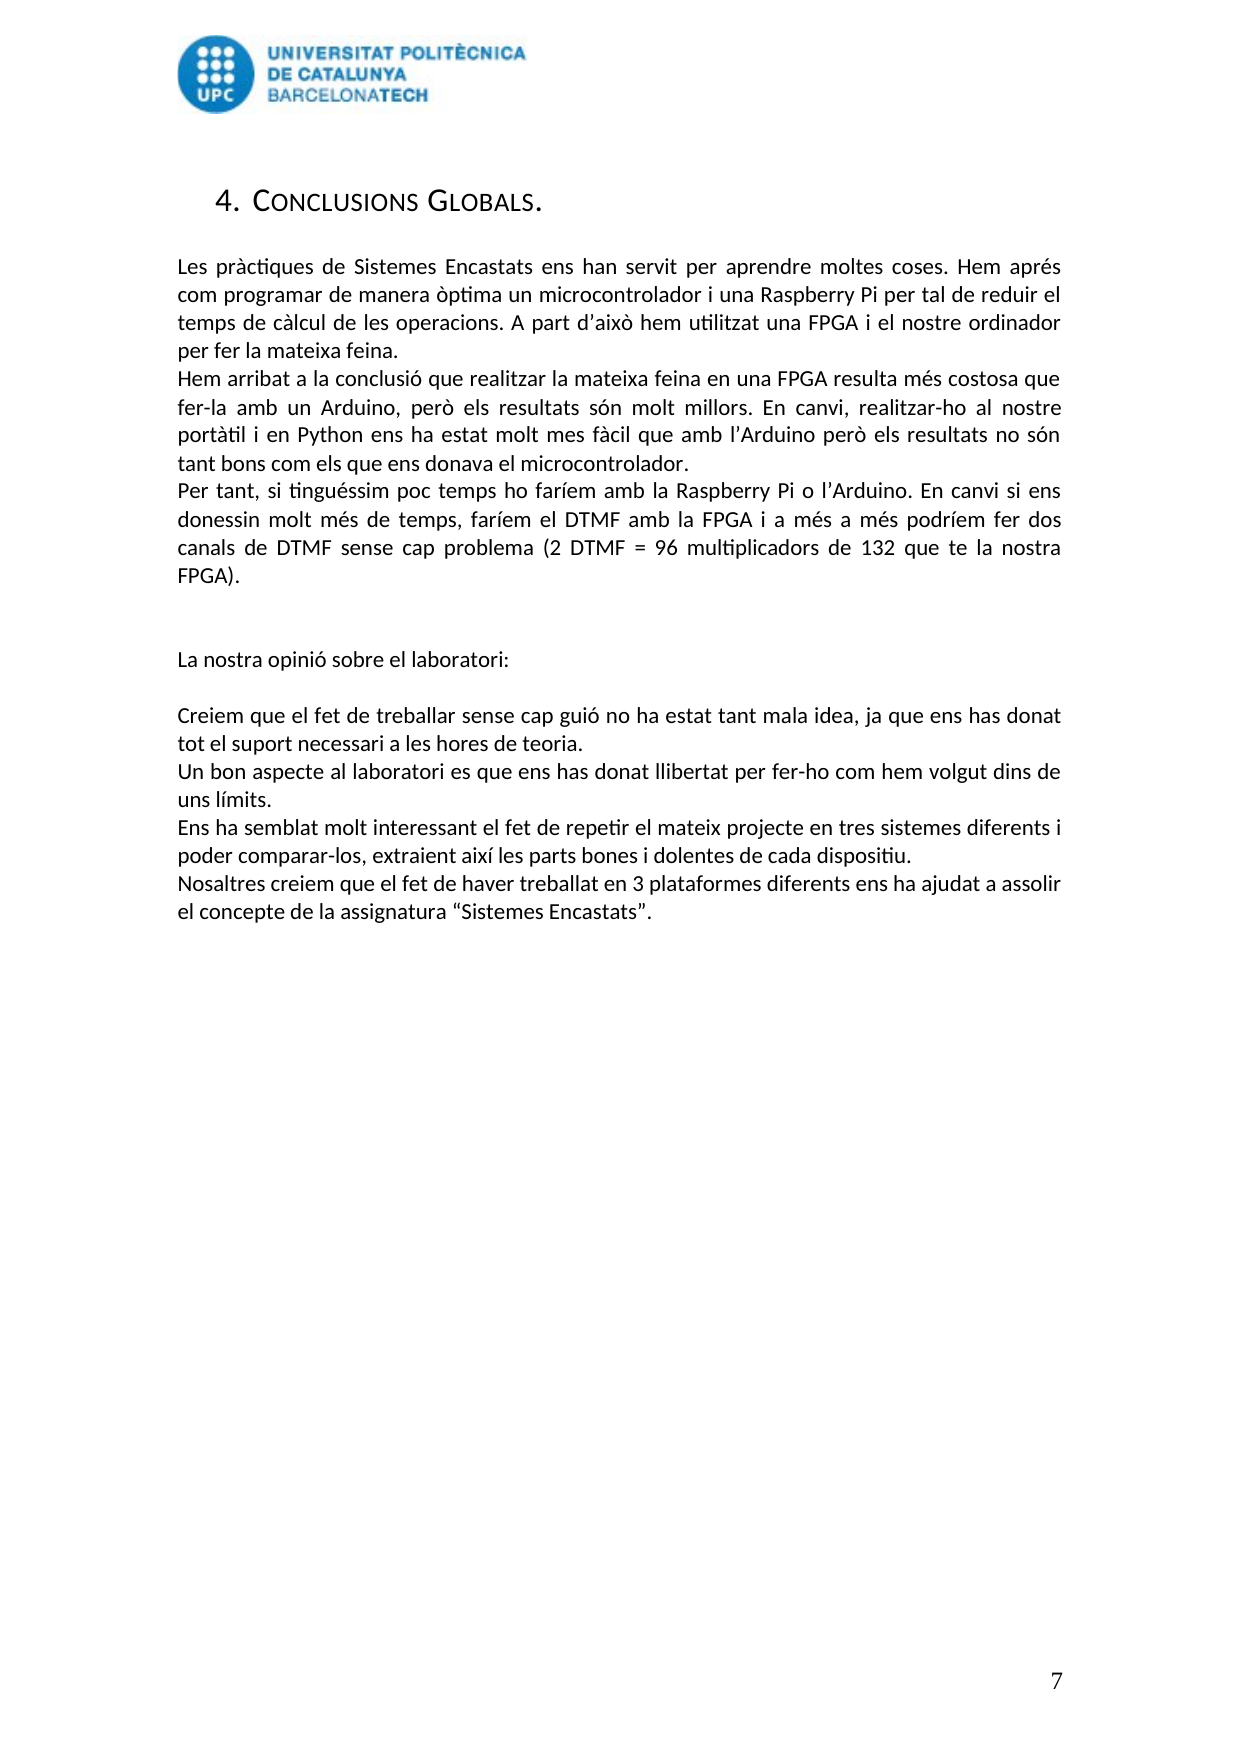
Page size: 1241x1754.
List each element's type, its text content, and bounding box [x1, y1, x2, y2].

text Per tant, si tinguéssim poc temps ho faríem amb la Raspberry Pi o l’Arduino. En canvi si ens donessin molt més de temps, faríem el DTMF amb la FPGA i a més a més podríem fer dos canals de DTMF sense cap problema (2 DTMF = 96 multiplicadors de 132 que te la nostra FPGA). [177, 477, 1063, 589]
text Nosaltres creiem que el fet de haver treballat en 3 plataformes diferents ens ha ajudat a assolir el concepte de la assignatura “Sistemes Encastats”. [177, 869, 1063, 925]
text Hem arribat a la conclusió que realitzar la mateixa feina en una FPGA resulta més costosa que fer-la amb un Arduino, però els resultats són molt millors. En canvi, realitzar-ho al nostre portàtil i en Python ens ha estat molt mes fàcil que amb l’Arduino però els resultats no són tant bons com els que ens donava el microcontrolador. [177, 364, 1063, 477]
text Les pràctiques de Sistemes Encastats ens han servit per aprendre moltes coses. Hem aprés com programar de manera òptima un microcontrolador i una Raspberry Pi per tal de reduir el temps de càlcul de les operacions. A part d’això hem utilitzat una FPGA i el nostre ordinador per fer la mateixa feina. [177, 252, 1063, 364]
picture [177, 35, 527, 114]
text Un bon aspecte al laboratori es que ens has donat llibertat per fer-ho com hem volgut dins de uns límits. [177, 757, 1063, 813]
text Creiem que el fet de treballar sense cap guió no ha estat tant mala idea, ja que ens has donat tot el suport necessari a les hores de teoria. [177, 701, 1063, 757]
text La nostra opinió sobre el laboratori: [177, 645, 1063, 673]
subtitle Conclusions Globals. [215, 179, 1063, 219]
text Ens ha semblat molt interessant el fet de repetir el mateix projecte en tres sistemes diferents i poder comparar-los, extraient així les parts bones i dolentes de cada dispositiu. [177, 813, 1063, 869]
